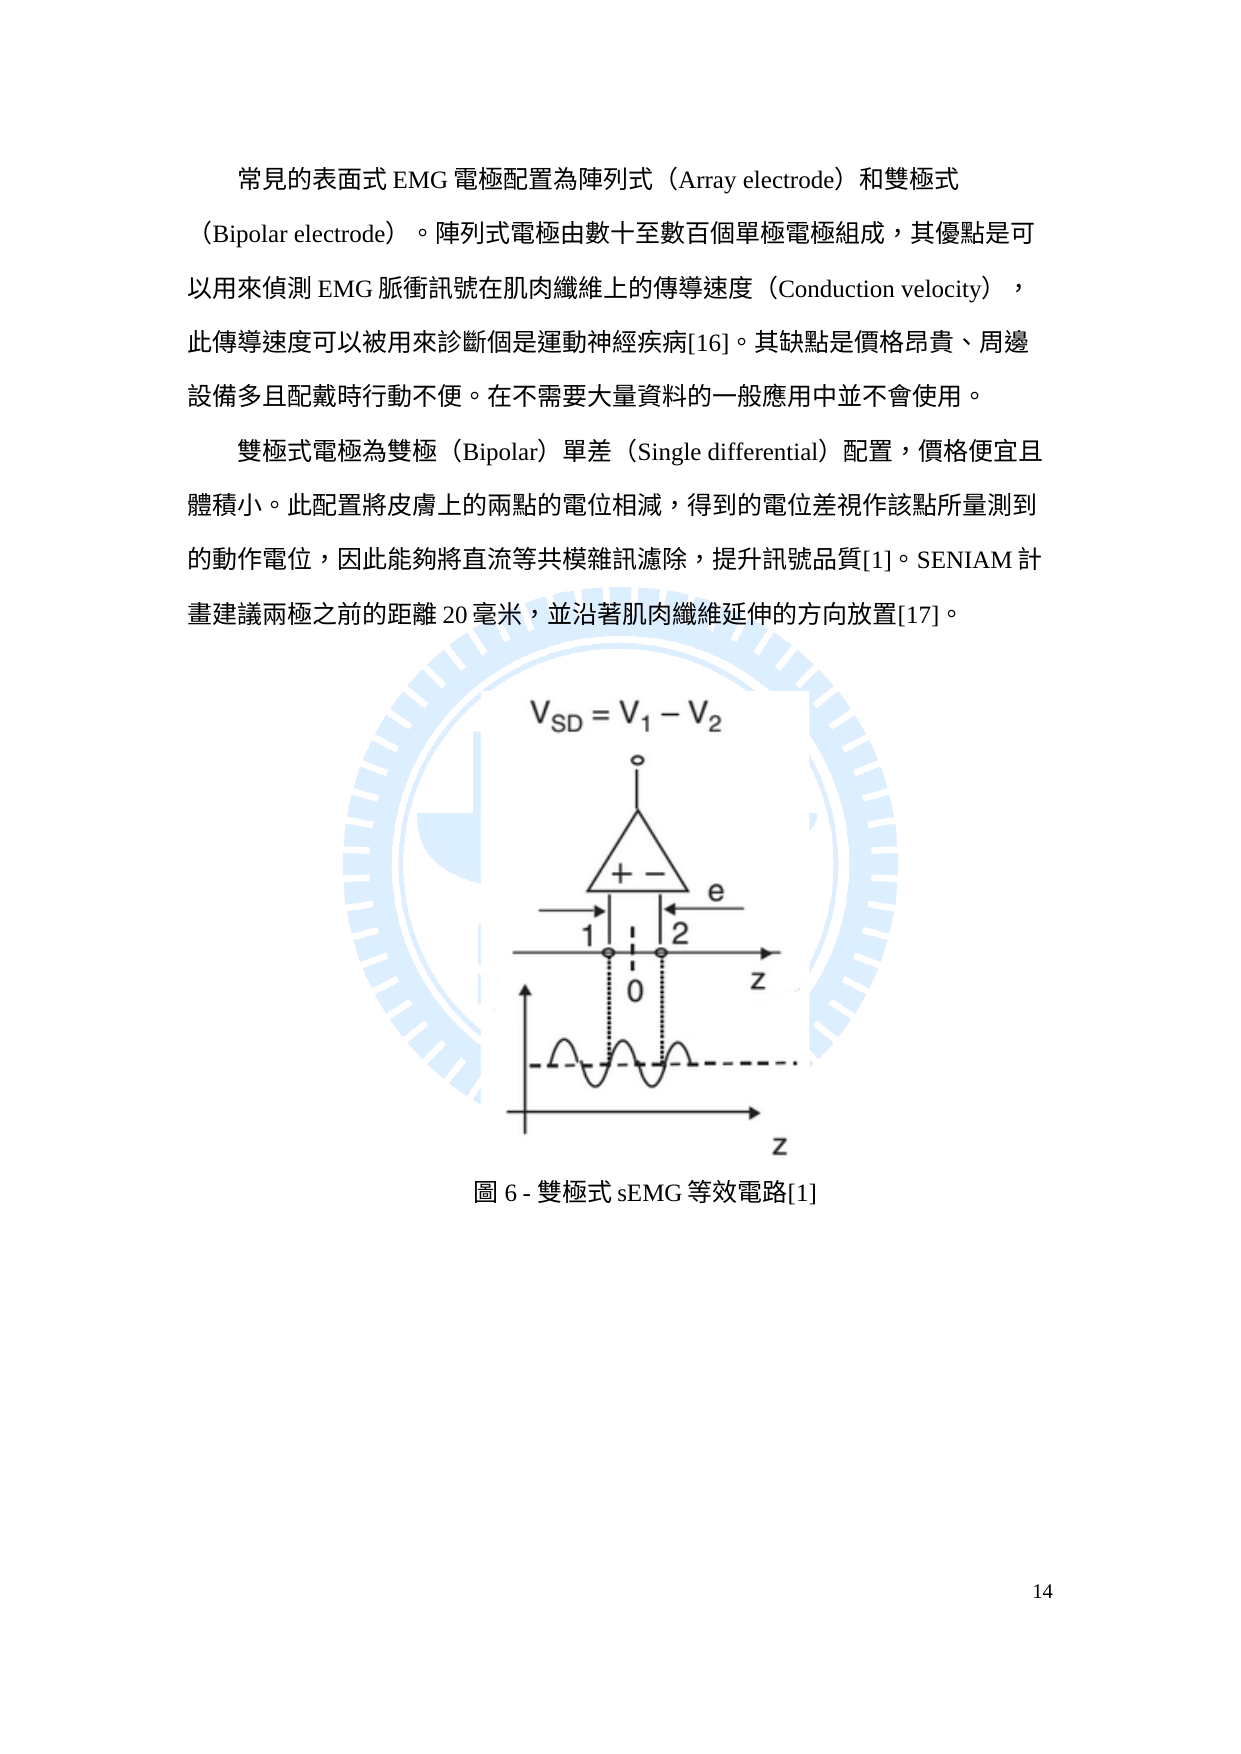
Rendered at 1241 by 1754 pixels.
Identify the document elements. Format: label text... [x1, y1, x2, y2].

text 常見的表面式EMG電極配置為陣列式（Array electrode）和雙極式（Bipolar electrode）。陣列式電極由數十至數百個單極電極組成，其優點是可以用來偵測EMG脈衝訊號在肌肉纖維上的傳導速度（Conduction velocity），此傳導速度可以被用來診斷個是運動神經疾病[16]。其缺點是價格昂貴、周邊設備多且配戴時行動不便。在不需要大量資料的一般應用中並不會使用。 [187, 159, 1053, 413]
text 雙極式電極為雙極（Bipolar）單差（Single differential）配置，價格便宜且體積小。此配置將皮膚上的兩點的電位相減，得到的電位差視作該點所量測到的動作電位，因此能夠將直流等共模雜訊濾除，提升訊號品質[1]。SENIAM計畫建議兩極之前的距離20毫米，並沿著肌肉纖維延伸的方向放置[17]。 [187, 431, 1053, 631]
text 圖 6 - 雙極式sEMG等效電路[1] [187, 1173, 1053, 1209]
picture [480, 691, 810, 1159]
